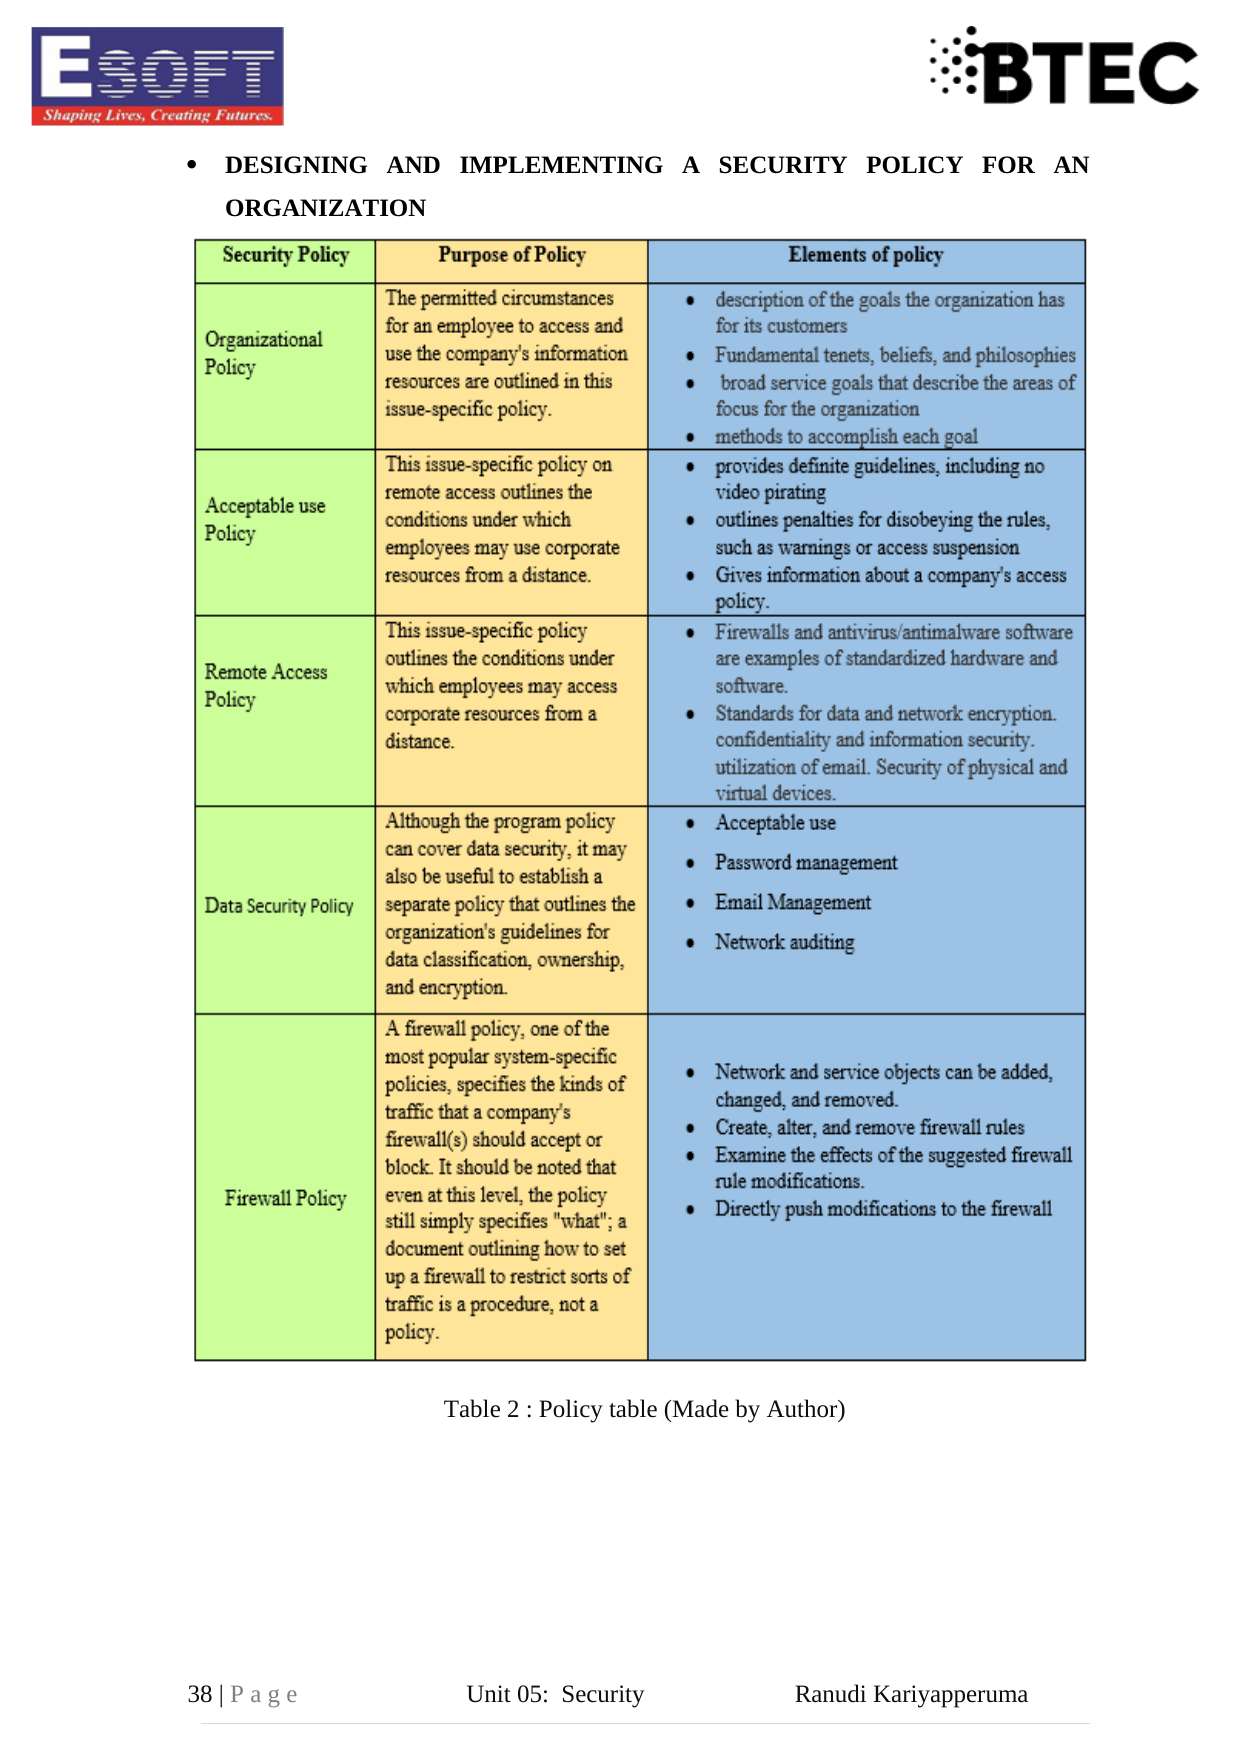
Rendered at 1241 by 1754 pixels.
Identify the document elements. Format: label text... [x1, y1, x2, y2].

subtitle Designing and implementing a security policy for an organization [187, 150, 1090, 222]
picture [31, 26, 1204, 128]
picture [190, 236, 1091, 1365]
